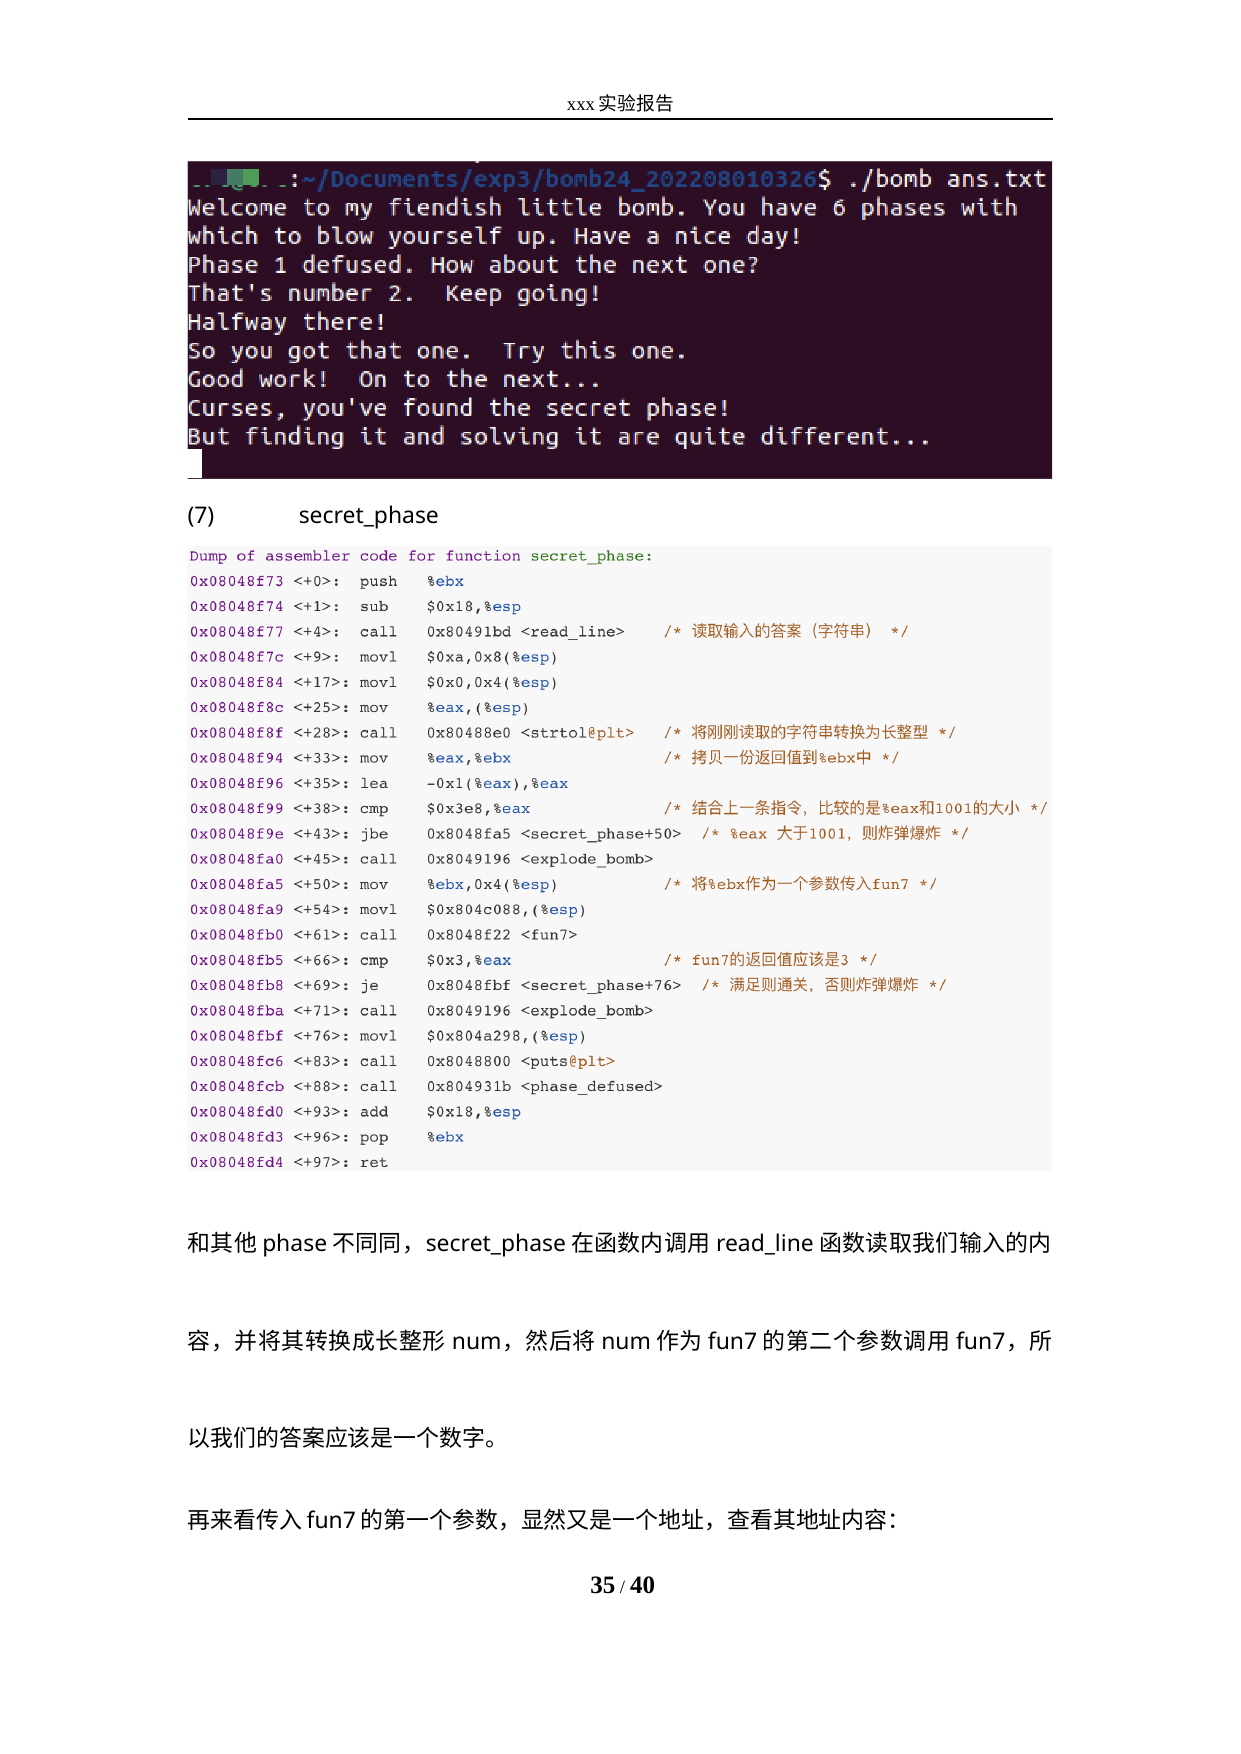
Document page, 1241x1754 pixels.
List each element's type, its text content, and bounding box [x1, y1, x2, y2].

list 和其他phase不同同，secret_phase在函数内调用read_line函数读取我们输入的内容，并将其转换成长整形num，然后将num作为fun7的第二个参数调用fun7，所以我们的答案应该是一个数字。 [187, 1209, 1053, 1469]
list secret_phase [187, 499, 1053, 531]
list 再来看传入fun7的第一个参数，显然又是一个地址，查看其地址内容： [187, 1486, 1053, 1551]
picture [187, 546, 1052, 1171]
picture [187, 161, 1053, 479]
